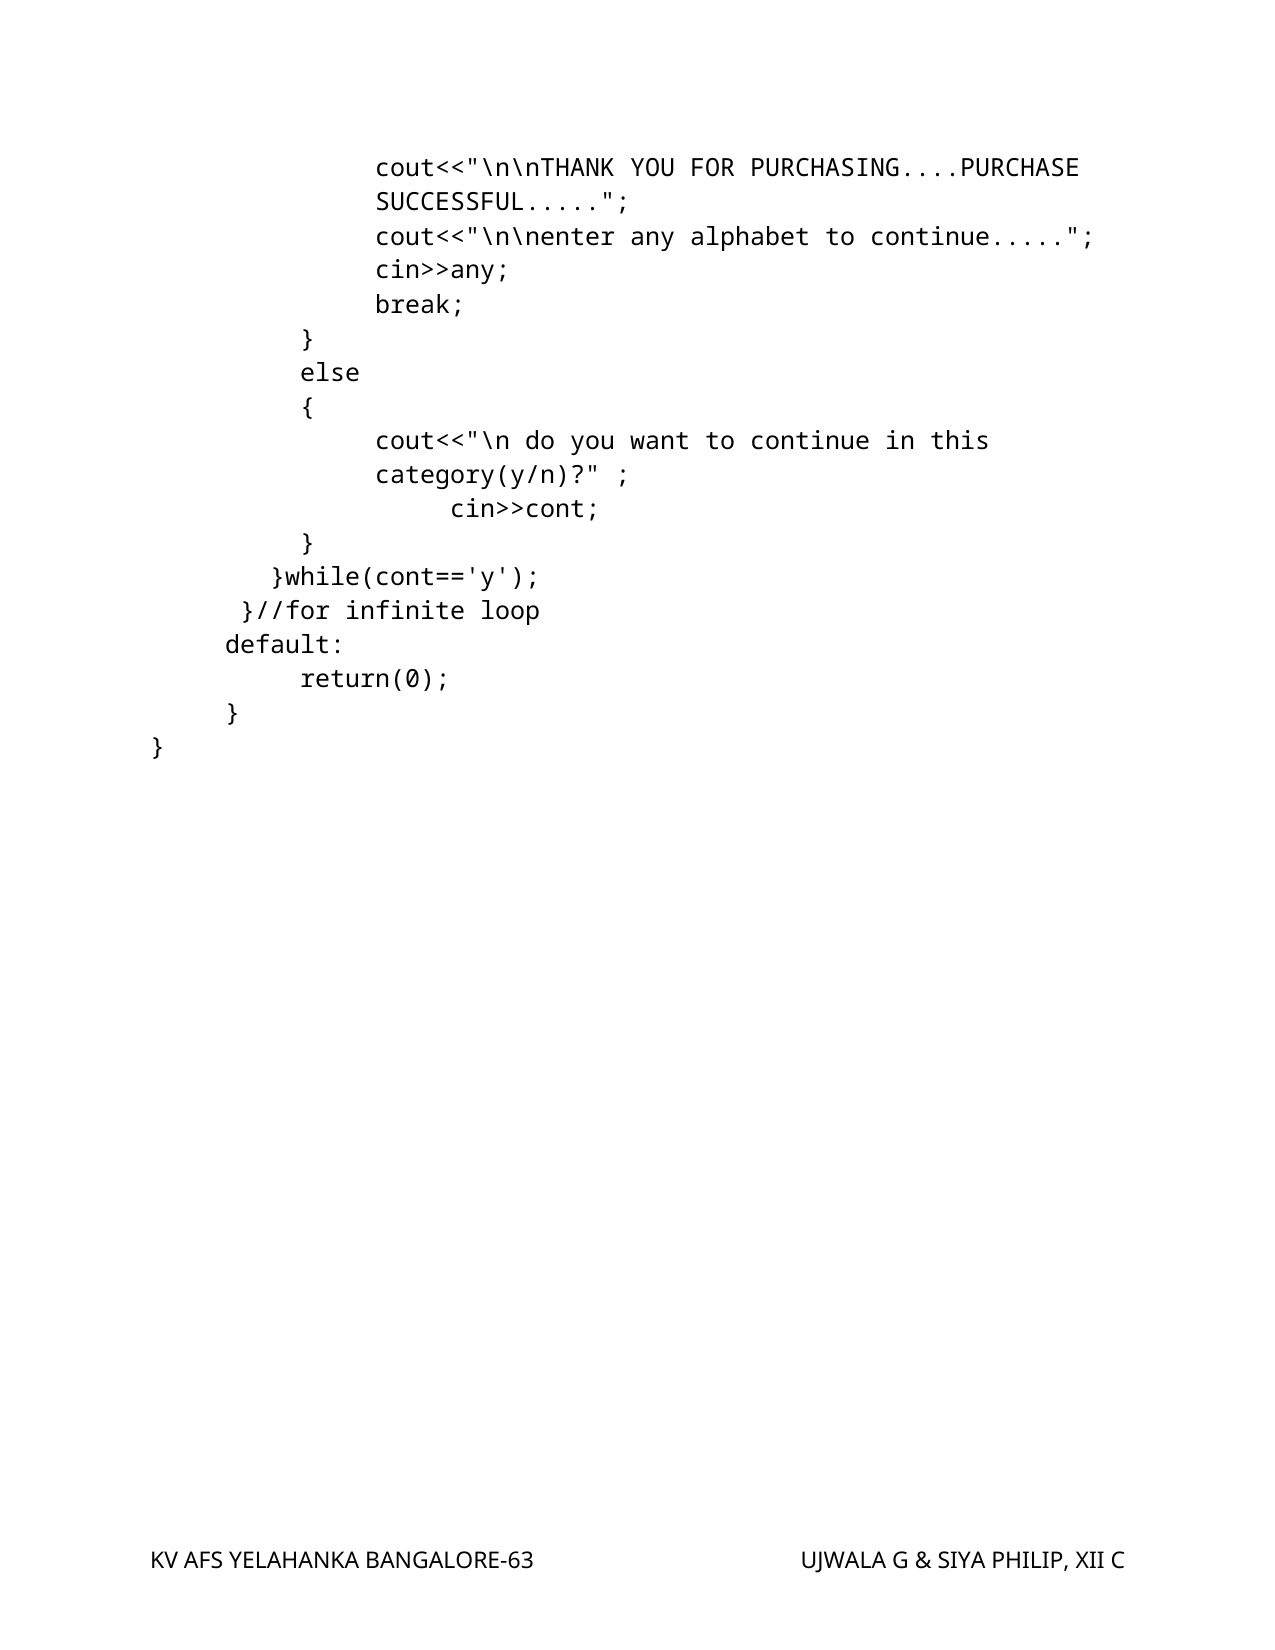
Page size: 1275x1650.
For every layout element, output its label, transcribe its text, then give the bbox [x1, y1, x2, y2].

text } [150, 695, 1125, 729]
text else [150, 354, 1125, 388]
text cin>>any; [150, 252, 1125, 286]
text cout<<"\n\nenter any alphabet to continue....."; [150, 218, 1125, 252]
text cout<<"\n\nTHANK YOU FOR PURCHASING....PURCHASE SUCCESSFUL....."; [375, 150, 1125, 218]
text }while(cont=='y'); [150, 559, 1125, 593]
text }//for infinite loop [150, 593, 1125, 627]
text } [150, 525, 1125, 559]
text cin>>cont; [150, 491, 1125, 525]
text break; [150, 286, 1125, 320]
text cout<<"\n do you want to continue in this category(y/n)?" ; [375, 422, 1125, 491]
text } [150, 729, 1125, 763]
text return(0); [150, 661, 1125, 695]
text } [150, 320, 1125, 354]
text default: [150, 627, 1125, 661]
text { [150, 388, 1125, 422]
